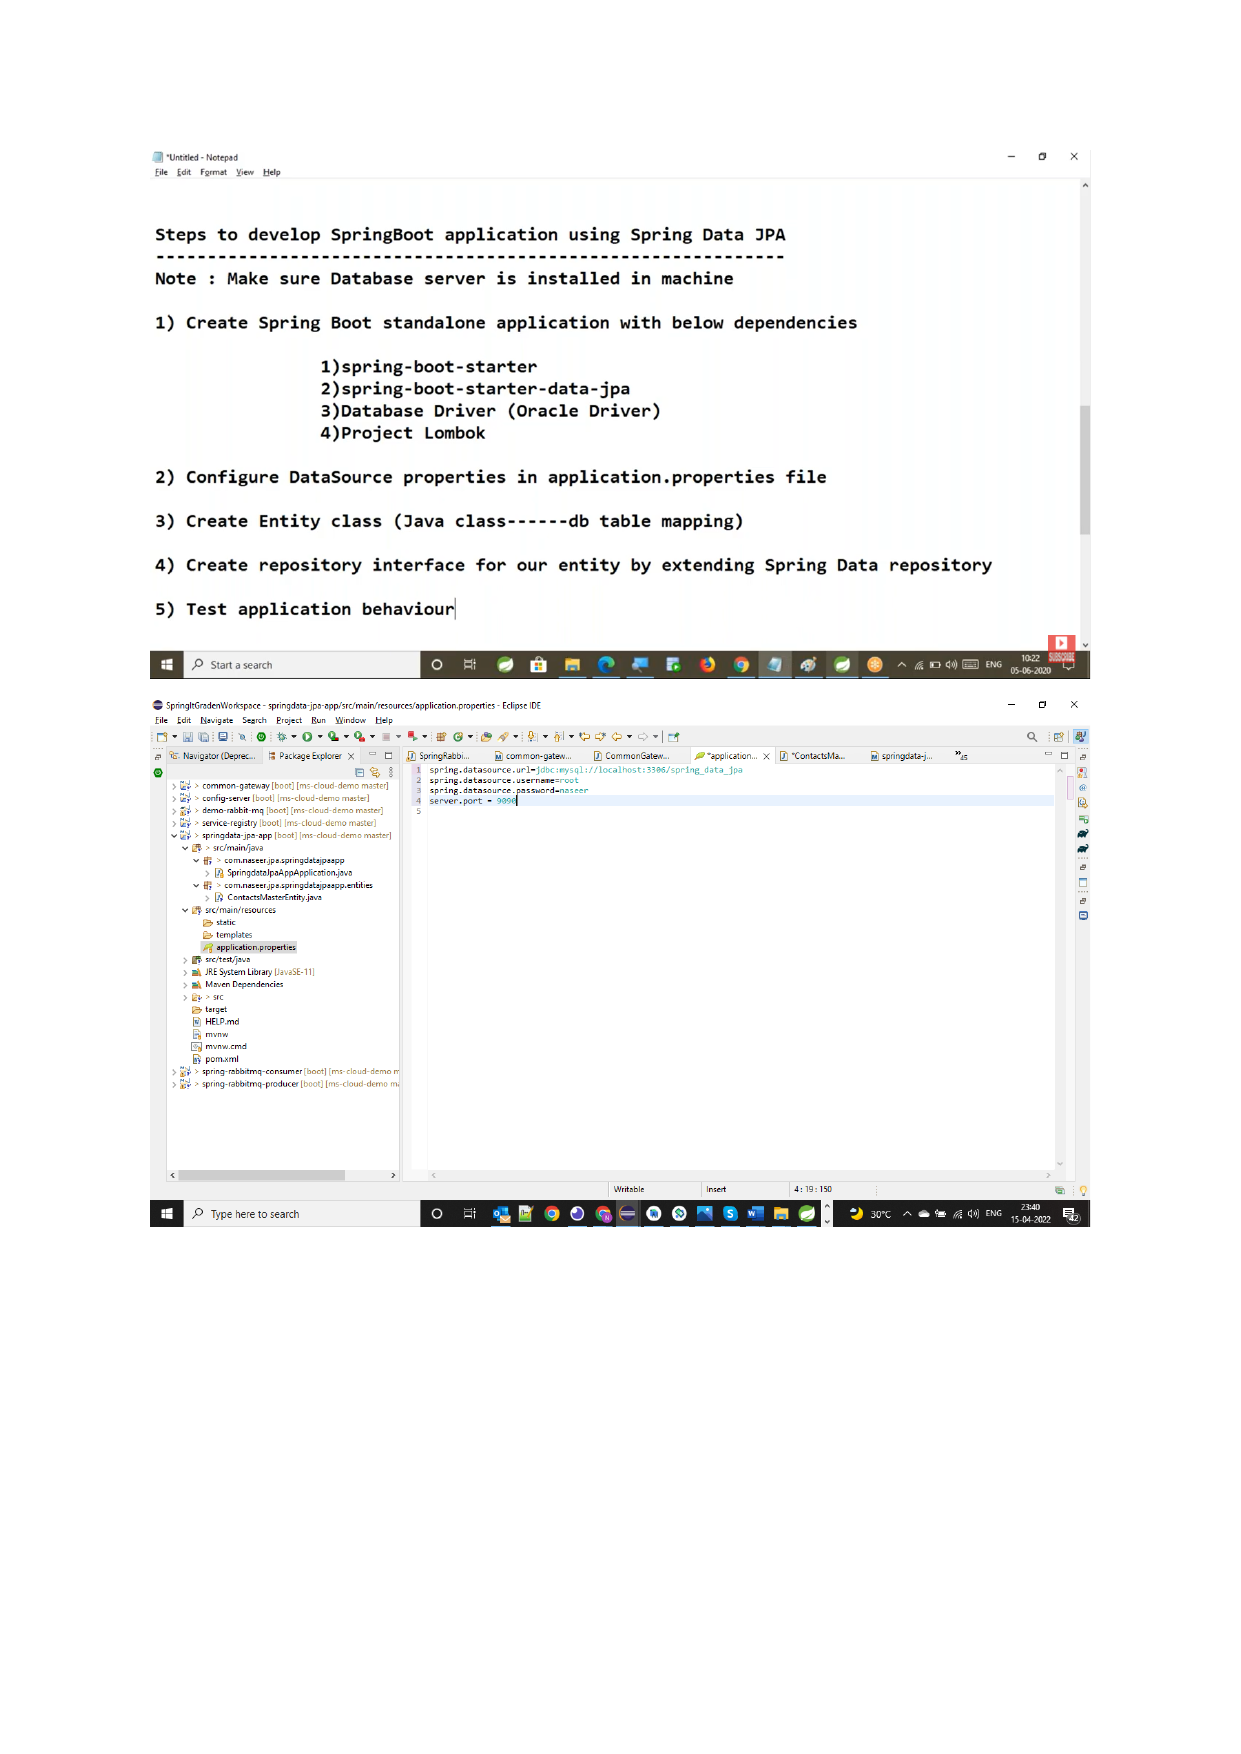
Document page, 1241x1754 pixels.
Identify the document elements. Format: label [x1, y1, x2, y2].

picture [150, 697, 1091, 1227]
picture [150, 150, 1091, 679]
